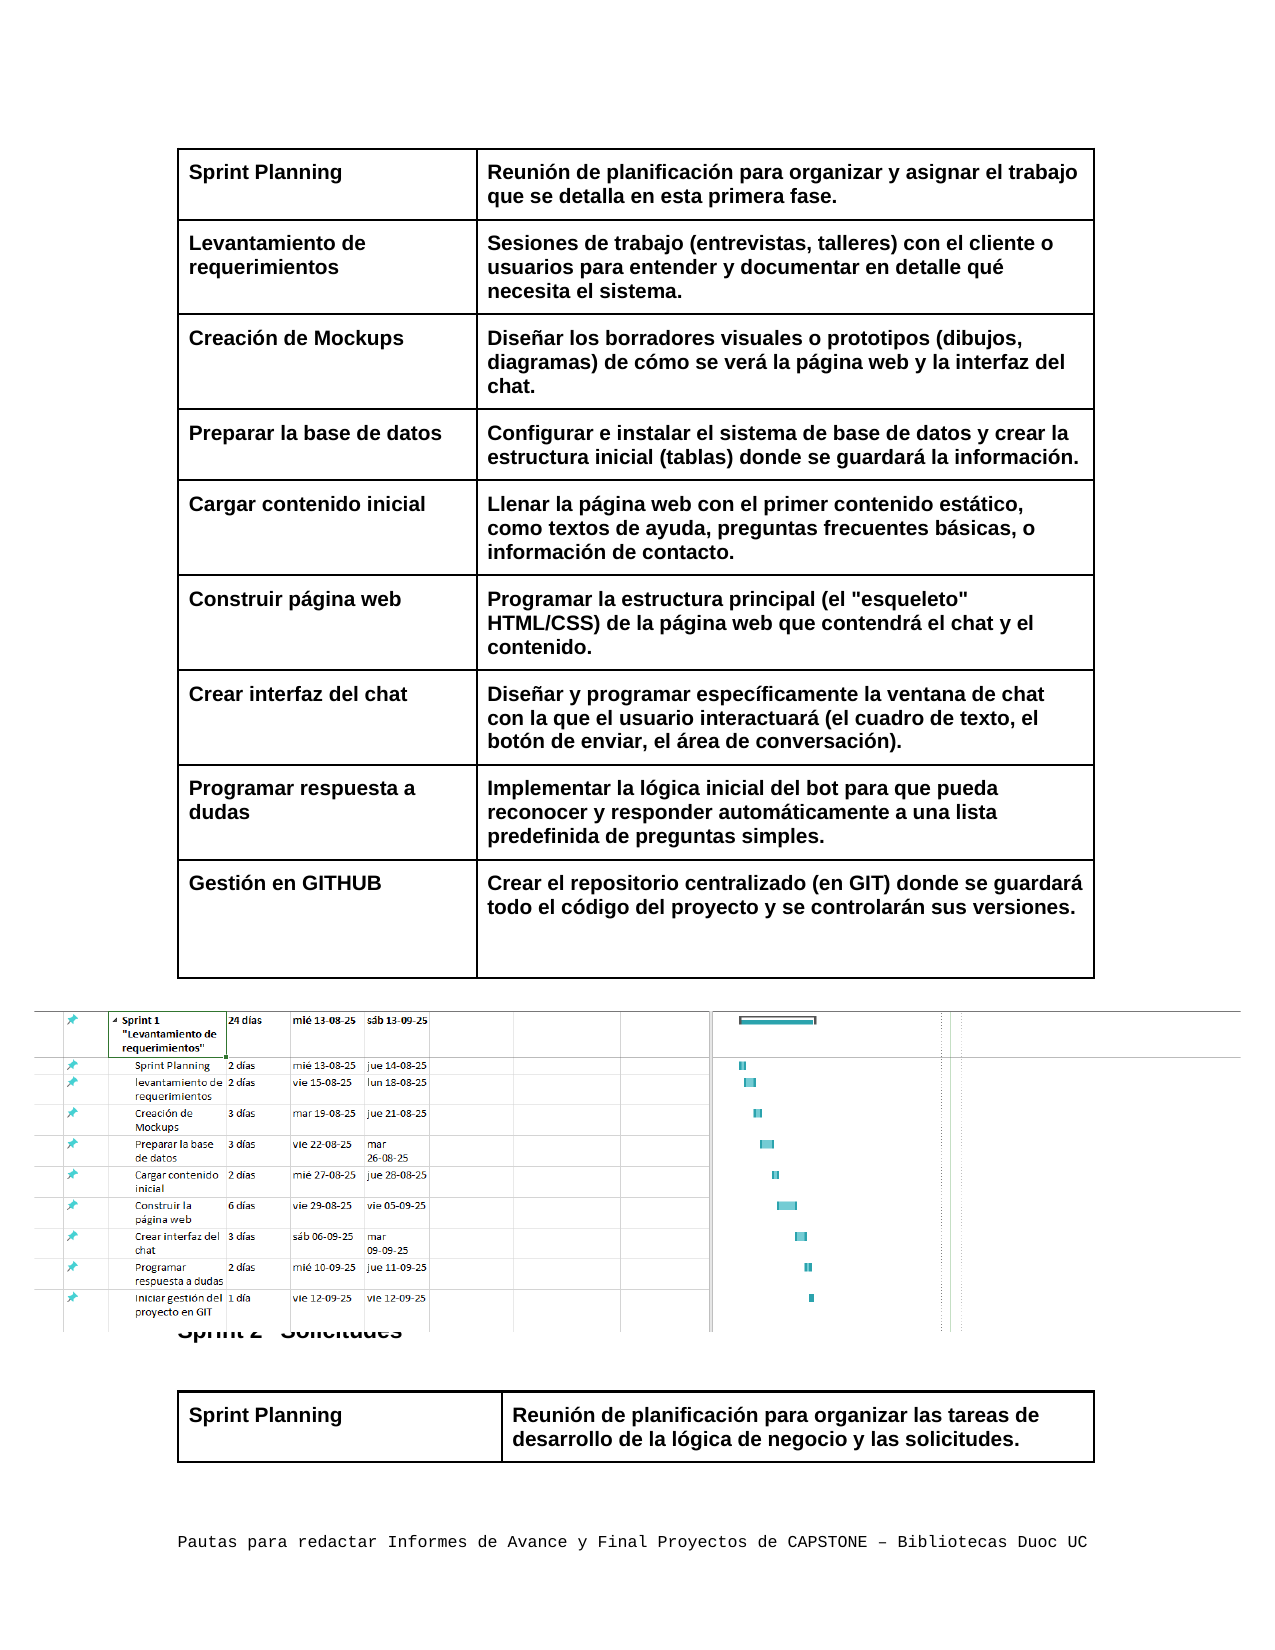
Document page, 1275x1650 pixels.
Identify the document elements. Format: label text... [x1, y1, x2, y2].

picture [34, 1011, 1241, 1332]
